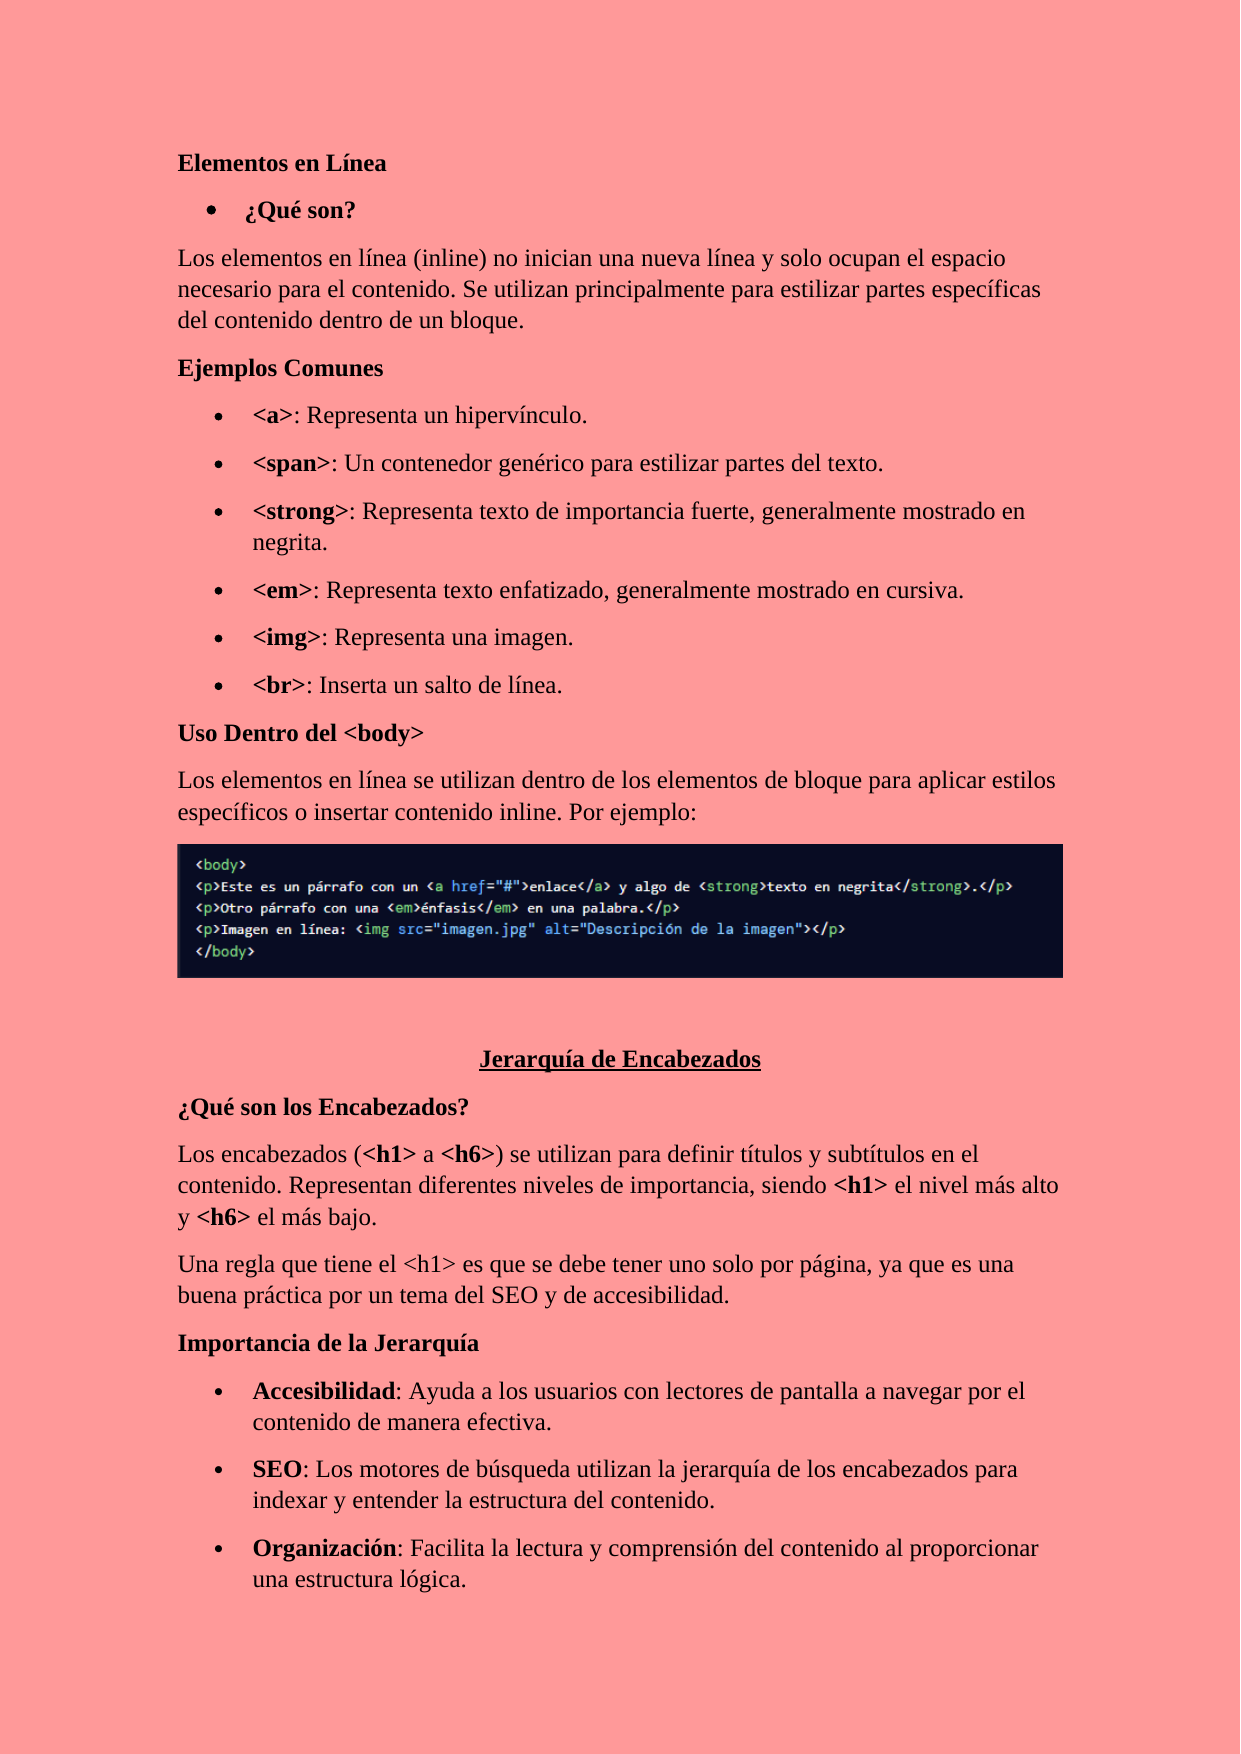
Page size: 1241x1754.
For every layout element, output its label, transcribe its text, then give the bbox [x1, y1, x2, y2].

list <img>: Representa una imagen. [215, 622, 1063, 651]
text Ejemplos Comunes [177, 353, 1063, 382]
picture [177, 844, 1063, 978]
list <br>: Inserta un salto de línea. [215, 670, 1063, 699]
text Jerarquía de Encabezados [177, 1044, 1063, 1073]
list SEO: Los motores de búsqueda utilizan la jerarquía de los encabezados para indexar y entender la estructura del contenido. [215, 1454, 1063, 1514]
list Organización: Facilita la lectura y comprensión del contenido al proporcionar una estructura lógica. [215, 1533, 1063, 1593]
text ¿Qué son los Encabezados? [177, 1092, 1063, 1121]
list <em>: Representa texto enfatizado, generalmente mostrado en cursiva. [215, 575, 1063, 603]
text Los encabezados (<h1> a <h6>) se utilizan para definir títulos y subtítulos en el contenido. Representan diferentes niveles de importancia, siendo <h1> el nivel más alto y <h6> el más bajo. [177, 1139, 1063, 1230]
text Uso Dentro del <body> [177, 718, 1063, 747]
text Importancia de la Jerarquía [177, 1328, 1063, 1357]
list <a>: Representa un hipervínculo. [215, 401, 1063, 429]
text Los elementos en línea se utilizan dentro de los elementos de bloque para aplicar estilos específicos o insertar contenido inline. Por ejemplo: [177, 766, 1063, 825]
list <span>: Un contenedor genérico para estilizar partes del texto. [215, 448, 1063, 477]
text Elementos en Línea [177, 148, 1063, 176]
list ¿Qué son? [207, 195, 1063, 224]
list Accesibilidad: Ayuda a los usuarios con lectores de pantalla a navegar por el contenido de manera efectiva. [215, 1376, 1063, 1436]
text Una regla que tiene el <h1> es que se debe tener uno solo por página, ya que es una buena práctica por un tema del SEO y de accesibilidad. [177, 1249, 1063, 1309]
text Los elementos en línea (inline) no inician una nueva línea y solo ocupan el espacio necesario para el contenido. Se utilizan principalmente para estilizar partes específicas del contenido dentro de un bloque. [177, 243, 1063, 334]
list <strong>: Representa texto de importancia fuerte, generalmente mostrado en negrita. [215, 496, 1063, 556]
